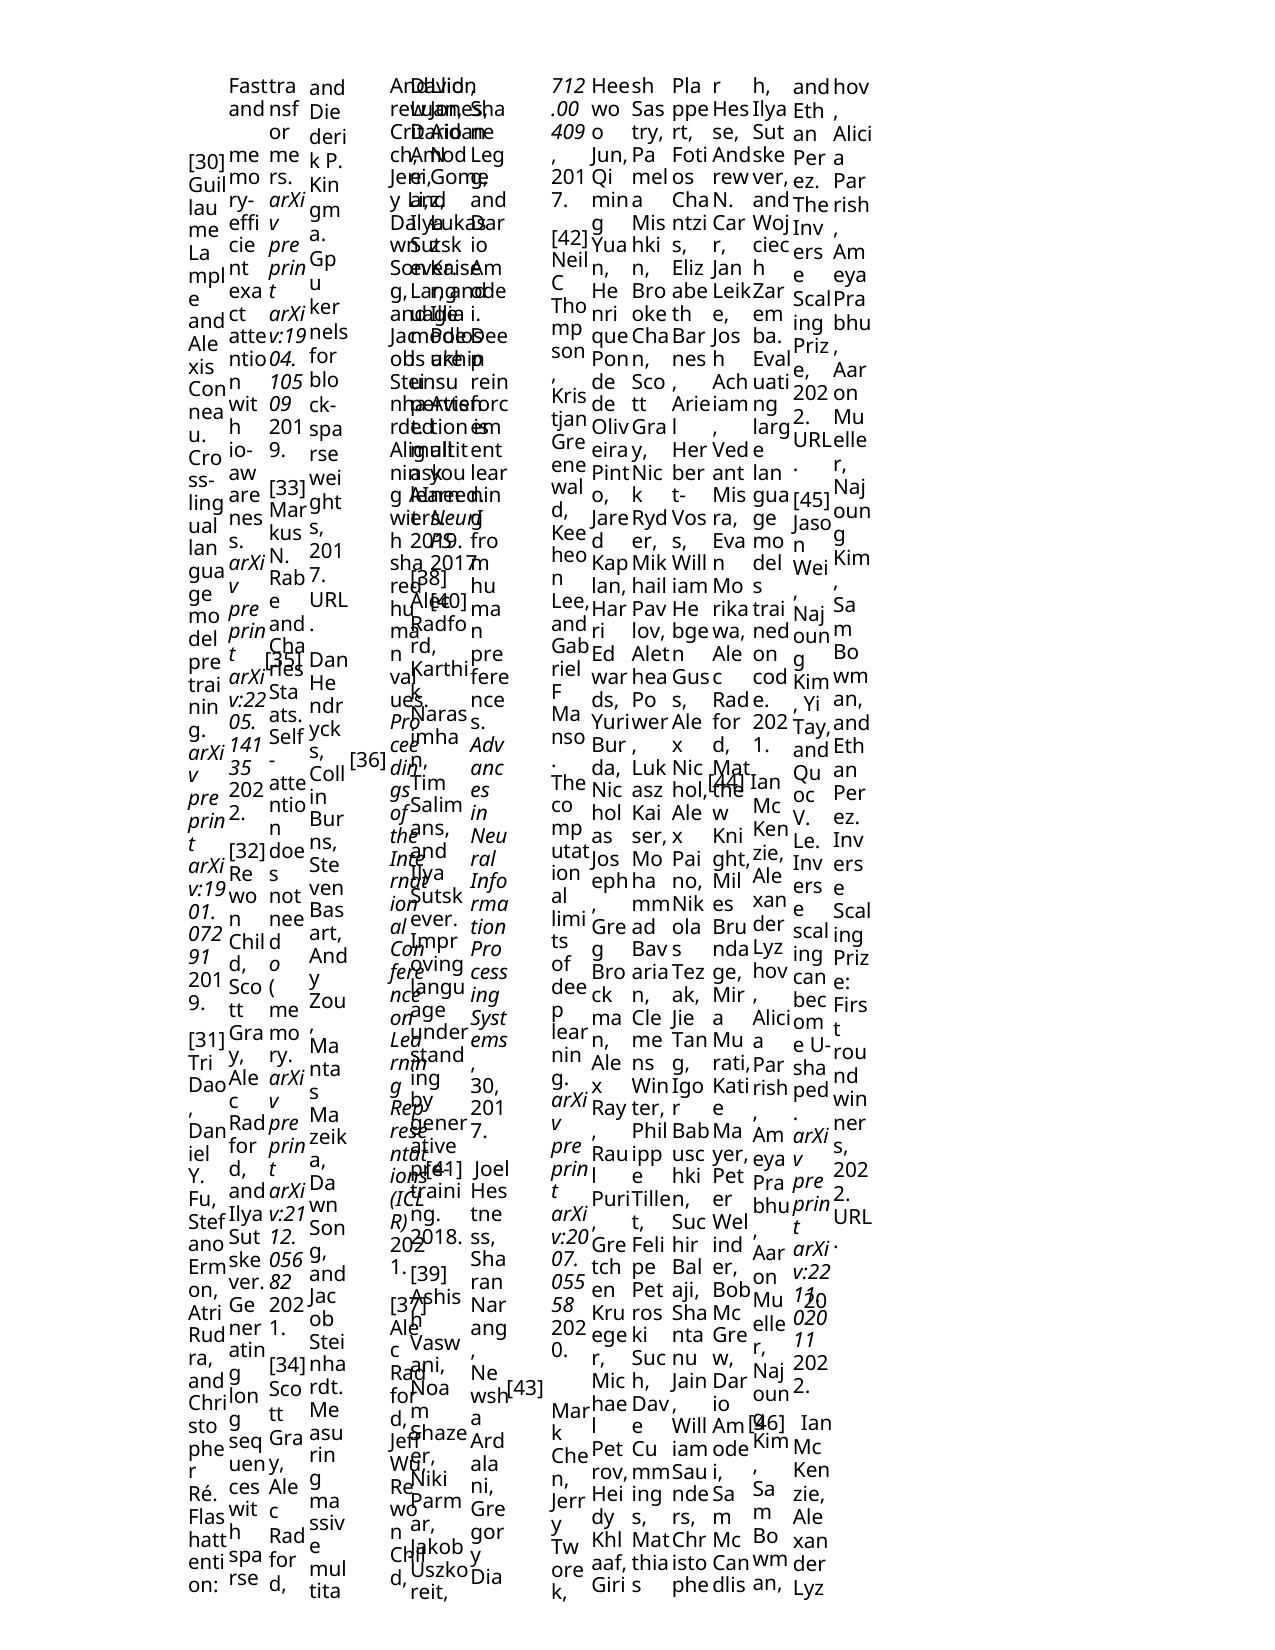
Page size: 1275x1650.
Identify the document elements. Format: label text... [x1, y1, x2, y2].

text 20 [795, 1288, 835, 1313]
